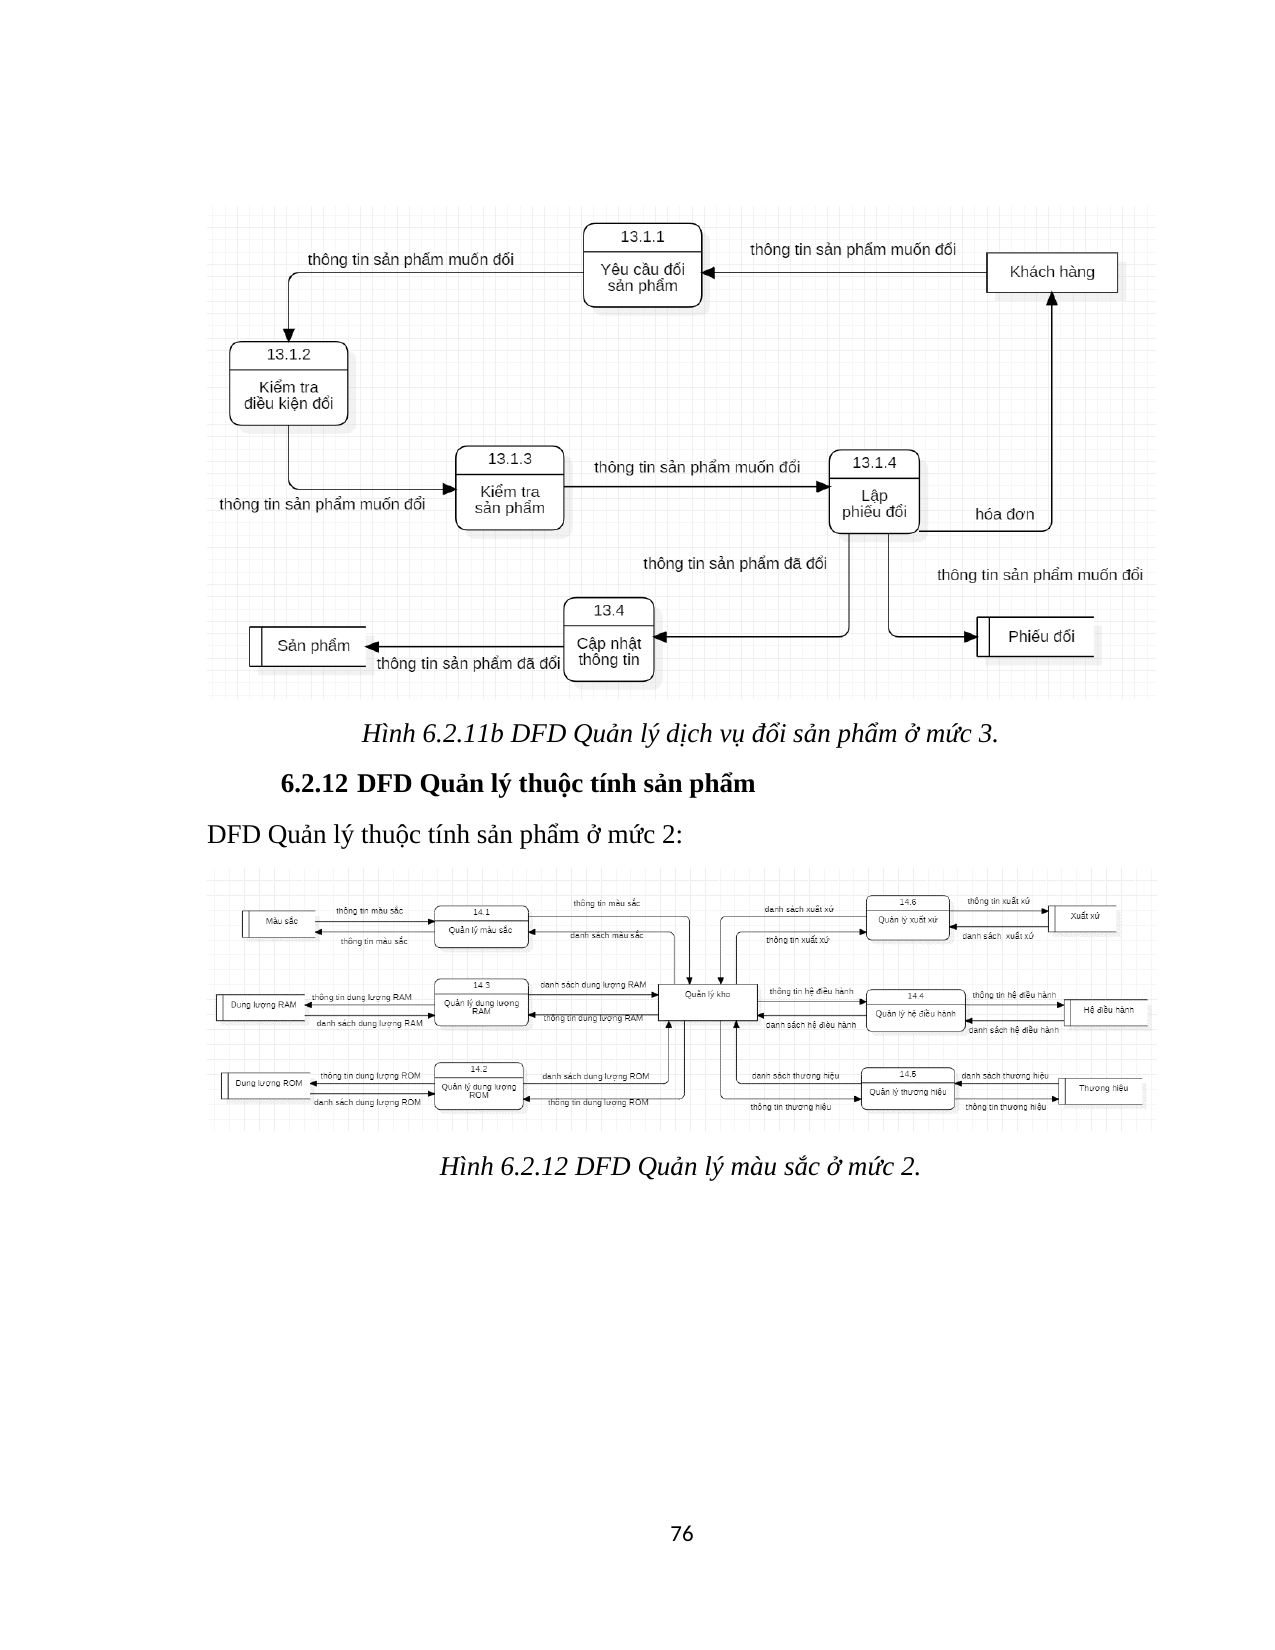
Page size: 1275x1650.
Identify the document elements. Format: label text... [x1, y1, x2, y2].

picture [206, 206, 1157, 699]
picture [206, 868, 1157, 1131]
list DFD Quản lý thuộc tính sản phẩm [281, 768, 1157, 799]
text Hình 6.2.12 DFD Quản lý màu sắc ở mức 2. [207, 1149, 1157, 1181]
text Hình 6.2.11b DFD Quản lý dịch vụ đổi sản phẩm ở mức 3. [207, 717, 1157, 748]
text DFD Quản lý thuộc tính sản phẩm ở mức 2: [207, 818, 1157, 849]
